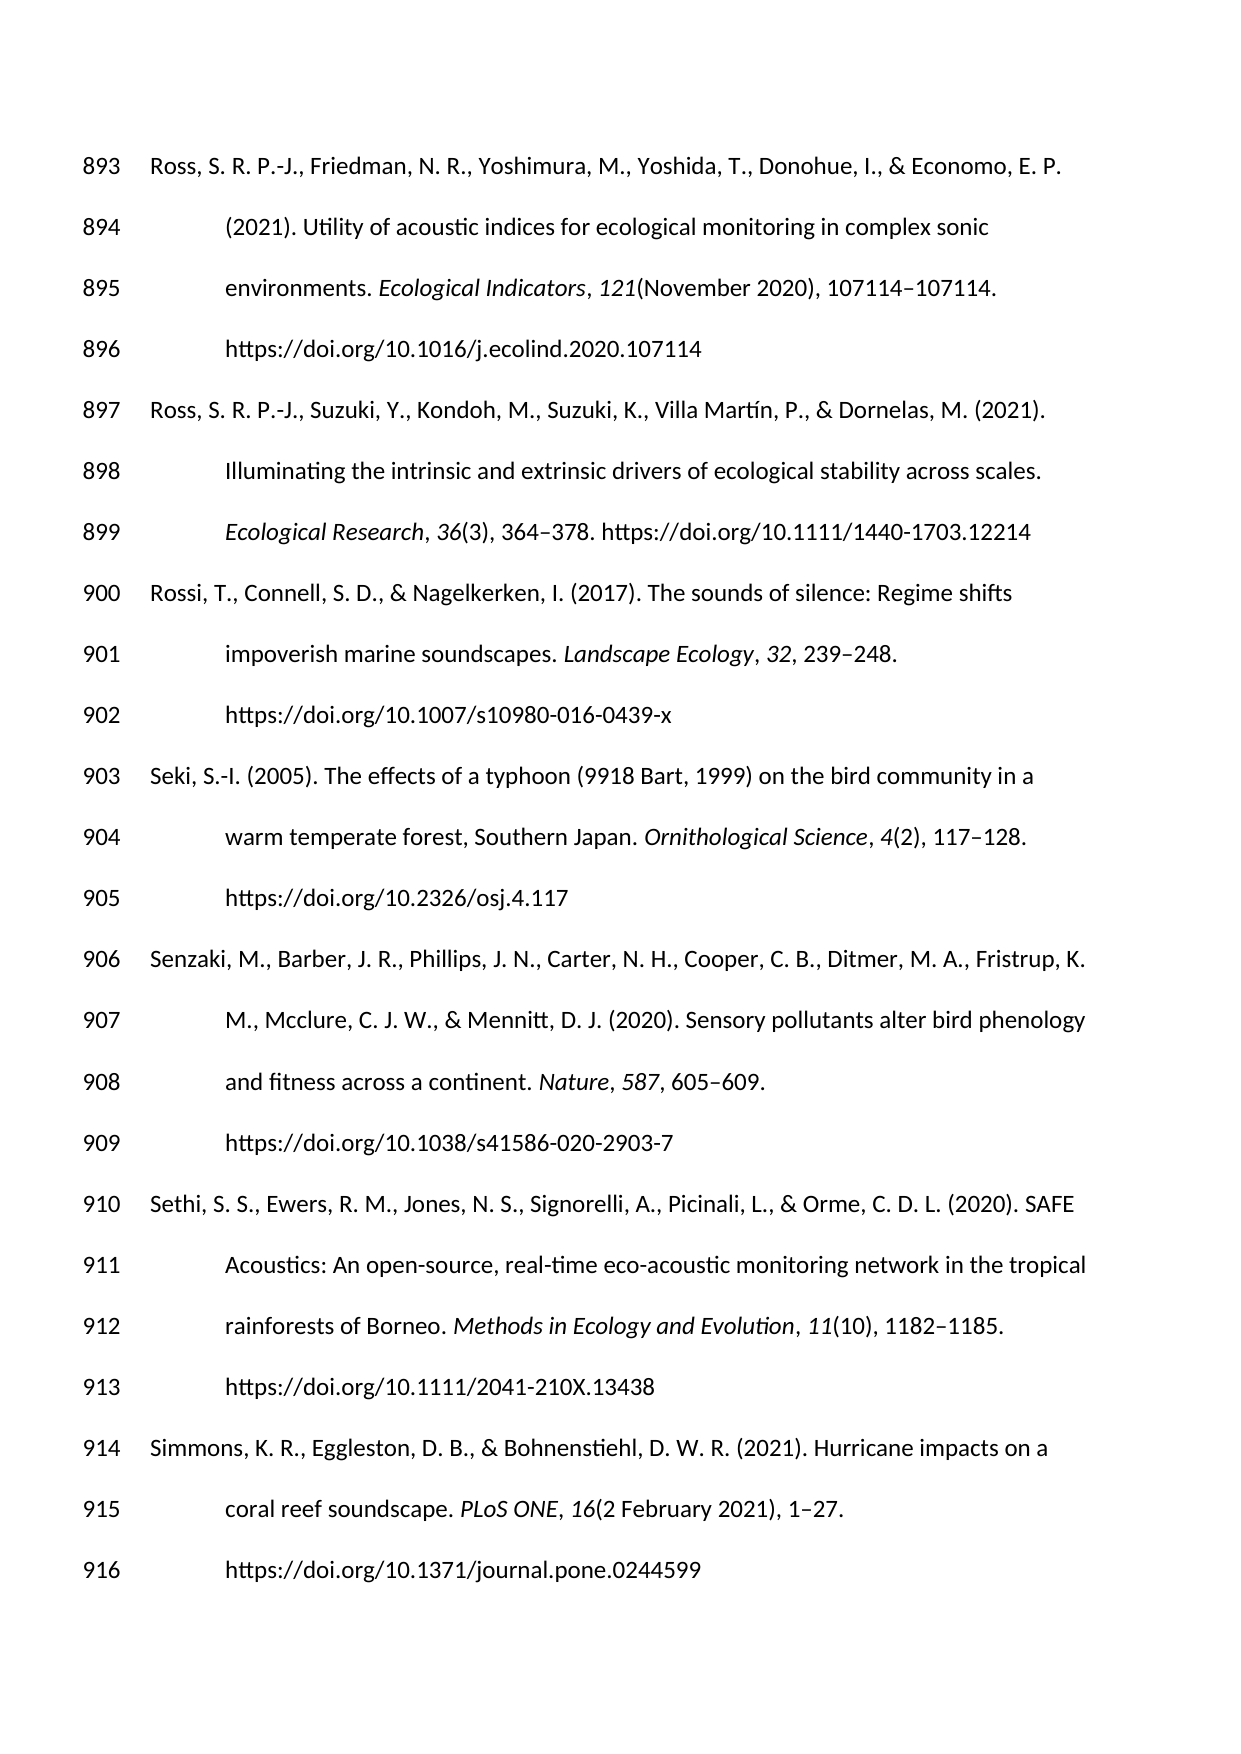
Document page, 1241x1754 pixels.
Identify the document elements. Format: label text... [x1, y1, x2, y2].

text Sethi, S. S., Ewers, R. M., Jones, N. S., Signorelli, A., Picinali, L., & Orme, C. D. L. (2020). SAFE Acoustics: An open-source, real-time eco-acoustic monitoring network in the tropical rainforests of Borneo. Methods in Ecology and Evolution, 11(10), 1182–1185. https://doi.org/10.1111/2041-210X.13438 [150, 1188, 1090, 1401]
text Senzaki, M., Barber, J. R., Phillips, J. N., Carter, N. H., Cooper, C. B., Ditmer, M. A., Fristrup, K. M., Mcclure, C. J. W., & Mennitt, D. J. (2020). Sensory pollutants alter bird phenology and fitness across a continent. Nature, 587, 605–609. https://doi.org/10.1038/s41586-020-2903-7 [150, 943, 1090, 1157]
text Rossi, T., Connell, S. D., & Nagelkerken, I. (2017). The sounds of silence: Regime shifts impoverish marine soundscapes. Landscape Ecology, 32, 239–248. https://doi.org/10.1007/s10980-016-0439-x [150, 577, 1090, 730]
text Seki, S.-I. (2005). The effects of a typhoon (9918 Bart, 1999) on the bird community in a warm temperate forest, Southern Japan. Ornithological Science, 4(2), 117–128. https://doi.org/10.2326/osj.4.117 [150, 760, 1090, 913]
text Simmons, K. R., Eggleston, D. B., & Bohnenstiehl, D. W. R. (2021). Hurricane impacts on a coral reef soundscape. PLoS ONE, 16(2 February 2021), 1–27. https://doi.org/10.1371/journal.pone.0244599 [150, 1432, 1090, 1584]
text Ross, S. R. P.-J., Suzuki, Y., Kondoh, M., Suzuki, K., Villa Martín, P., & Dornelas, M. (2021). Illuminating the intrinsic and extrinsic drivers of ecological stability across scales. Ecological Research, 36(3), 364–378. https://doi.org/10.1111/1440-1703.12214 [150, 394, 1090, 547]
text Ross, S. R. P.-J., Friedman, N. R., Yoshimura, M., Yoshida, T., Donohue, I., & Economo, E. P. (2021). Utility of acoustic indices for ecological monitoring in complex sonic environments. Ecological Indicators, 121(November 2020), 107114–107114. https://doi.org/10.1016/j.ecolind.2020.107114 [150, 150, 1090, 364]
